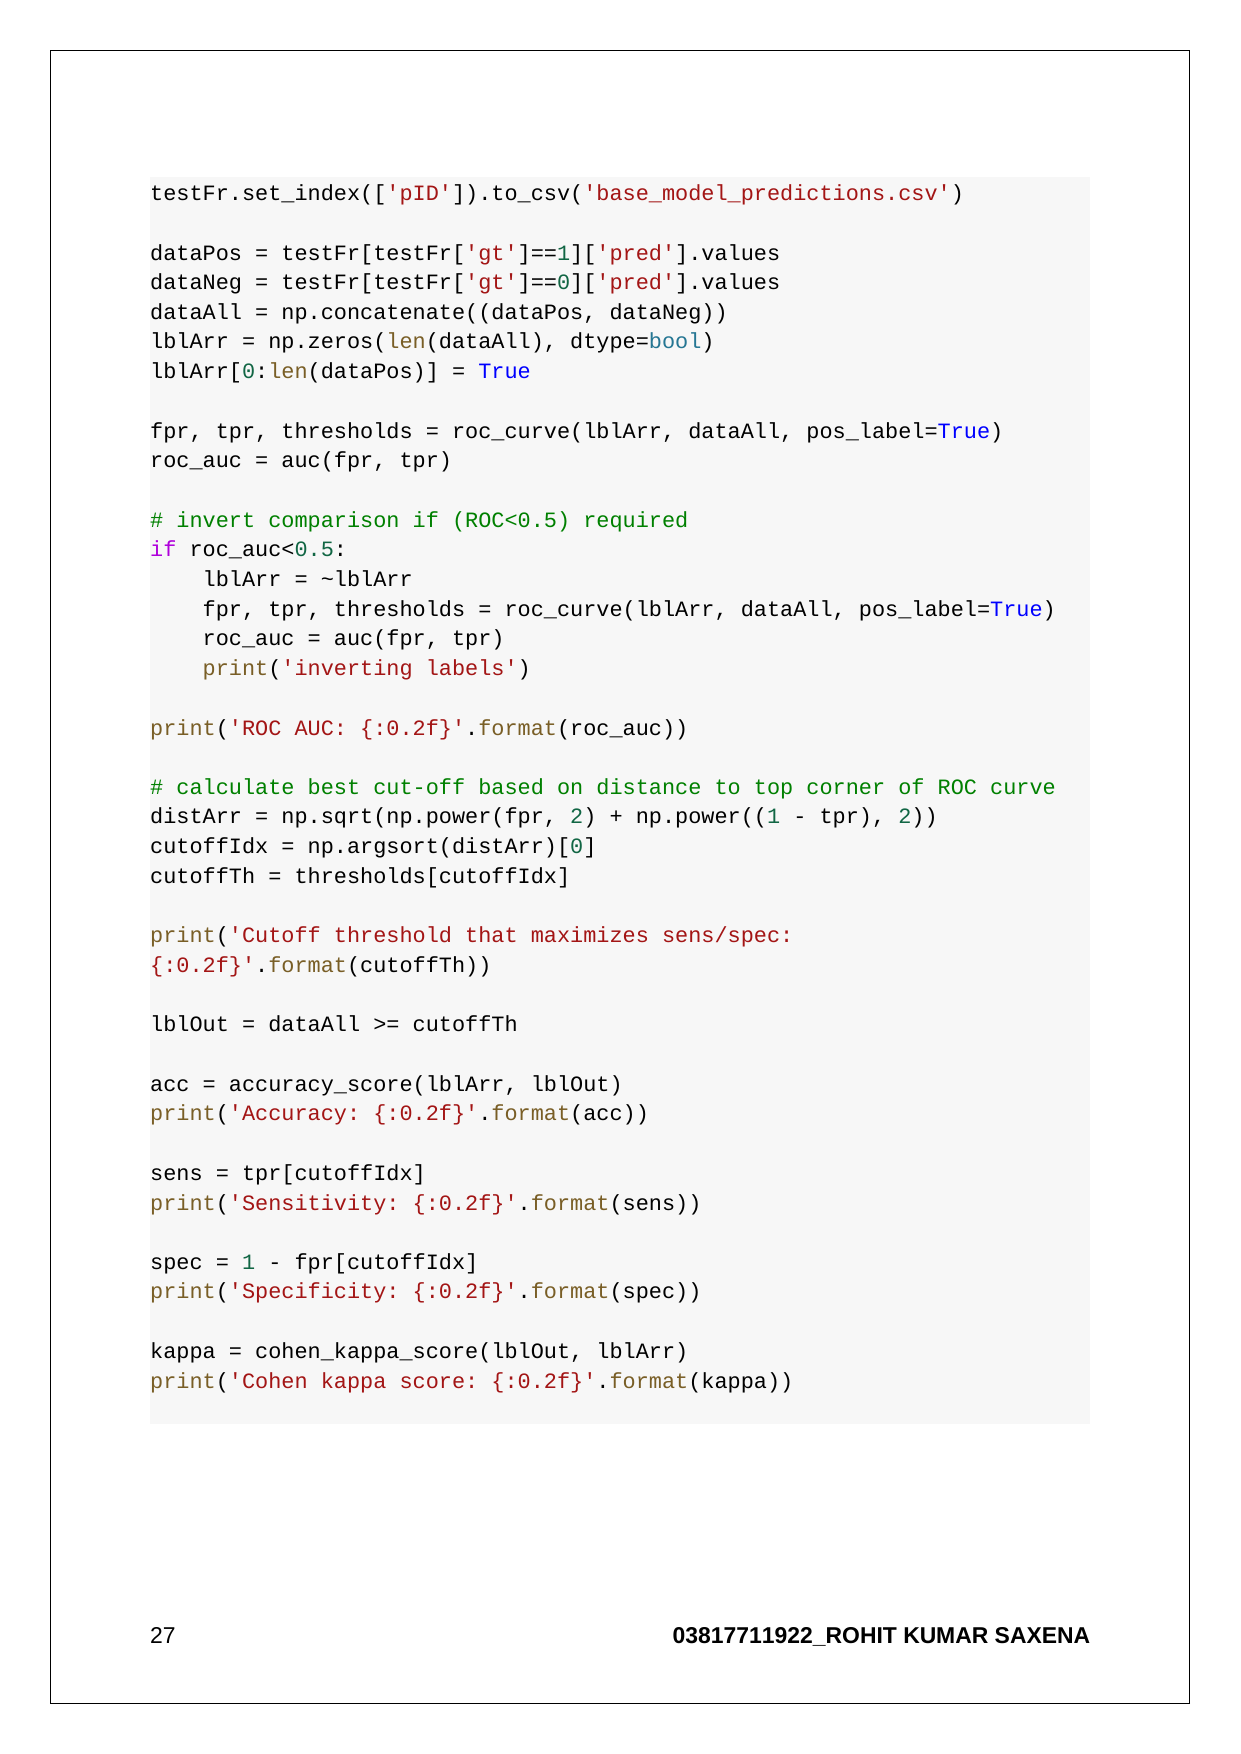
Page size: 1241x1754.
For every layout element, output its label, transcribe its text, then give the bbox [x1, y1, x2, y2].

text print('Specificity: {:0.2f}'.format(spec)) [150, 1276, 1090, 1306]
text kappa = cohen_kappa_score(lblOut, lblArr) [150, 1335, 1090, 1365]
text roc_auc = auc(fpr, tpr) [150, 444, 1090, 474]
text fpr, tpr, thresholds = roc_curve(lblArr, dataAll, pos_label=True) [150, 593, 1090, 623]
text if roc_auc<0.5: [150, 534, 1090, 563]
text lblArr[0:len(dataPos)] = True [150, 356, 1090, 385]
text print('Cutoff threshold that maximizes sens/spec: {:0.2f}'.format(cutoffTh)) [150, 919, 1090, 979]
text sens = tpr[cutoffIdx] [150, 1157, 1090, 1187]
text print('Accuracy: {:0.2f}'.format(acc)) [150, 1098, 1090, 1127]
text lblArr = np.zeros(len(dataAll), dtype=bool) [150, 326, 1090, 356]
text # calculate best cut-off based on distance to top corner of ROC curve [150, 771, 1090, 801]
text roc_auc = auc(fpr, tpr) [150, 623, 1090, 652]
text fpr, tpr, thresholds = roc_curve(lblArr, dataAll, pos_label=True) [150, 415, 1090, 444]
text dataAll = np.concatenate((dataPos, dataNeg)) [150, 296, 1090, 326]
text print('Cohen kappa score: {:0.2f}'.format(kappa)) [150, 1365, 1090, 1394]
text lblArr = ~lblArr [150, 563, 1090, 593]
text lblOut = dataAll >= cutoffTh [150, 1009, 1090, 1038]
text print('ROC AUC: {:0.2f}'.format(roc_auc)) [150, 712, 1090, 741]
text cutoffIdx = np.argsort(distArr)[0] [150, 831, 1090, 860]
text print('inverting labels') [150, 652, 1090, 682]
text acc = accuracy_score(lblArr, lblOut) [150, 1068, 1090, 1098]
text testFr.set_index(['pID']).to_csv('base_model_predictions.csv') [150, 177, 1090, 207]
text dataPos = testFr[testFr['gt']==1]['pred'].values [150, 237, 1090, 266]
text cutoffTh = thresholds[cutoffIdx] [150, 860, 1090, 890]
text # invert comparison if (ROC<0.5) required [150, 504, 1090, 534]
text dataNeg = testFr[testFr['gt']==0]['pred'].values [150, 266, 1090, 296]
text spec = 1 - fpr[cutoffIdx] [150, 1246, 1090, 1276]
text distArr = np.sqrt(np.power(fpr, 2) + np.power((1 - tpr), 2)) [150, 801, 1090, 831]
text print('Sensitivity: {:0.2f}'.format(sens)) [150, 1187, 1090, 1216]
